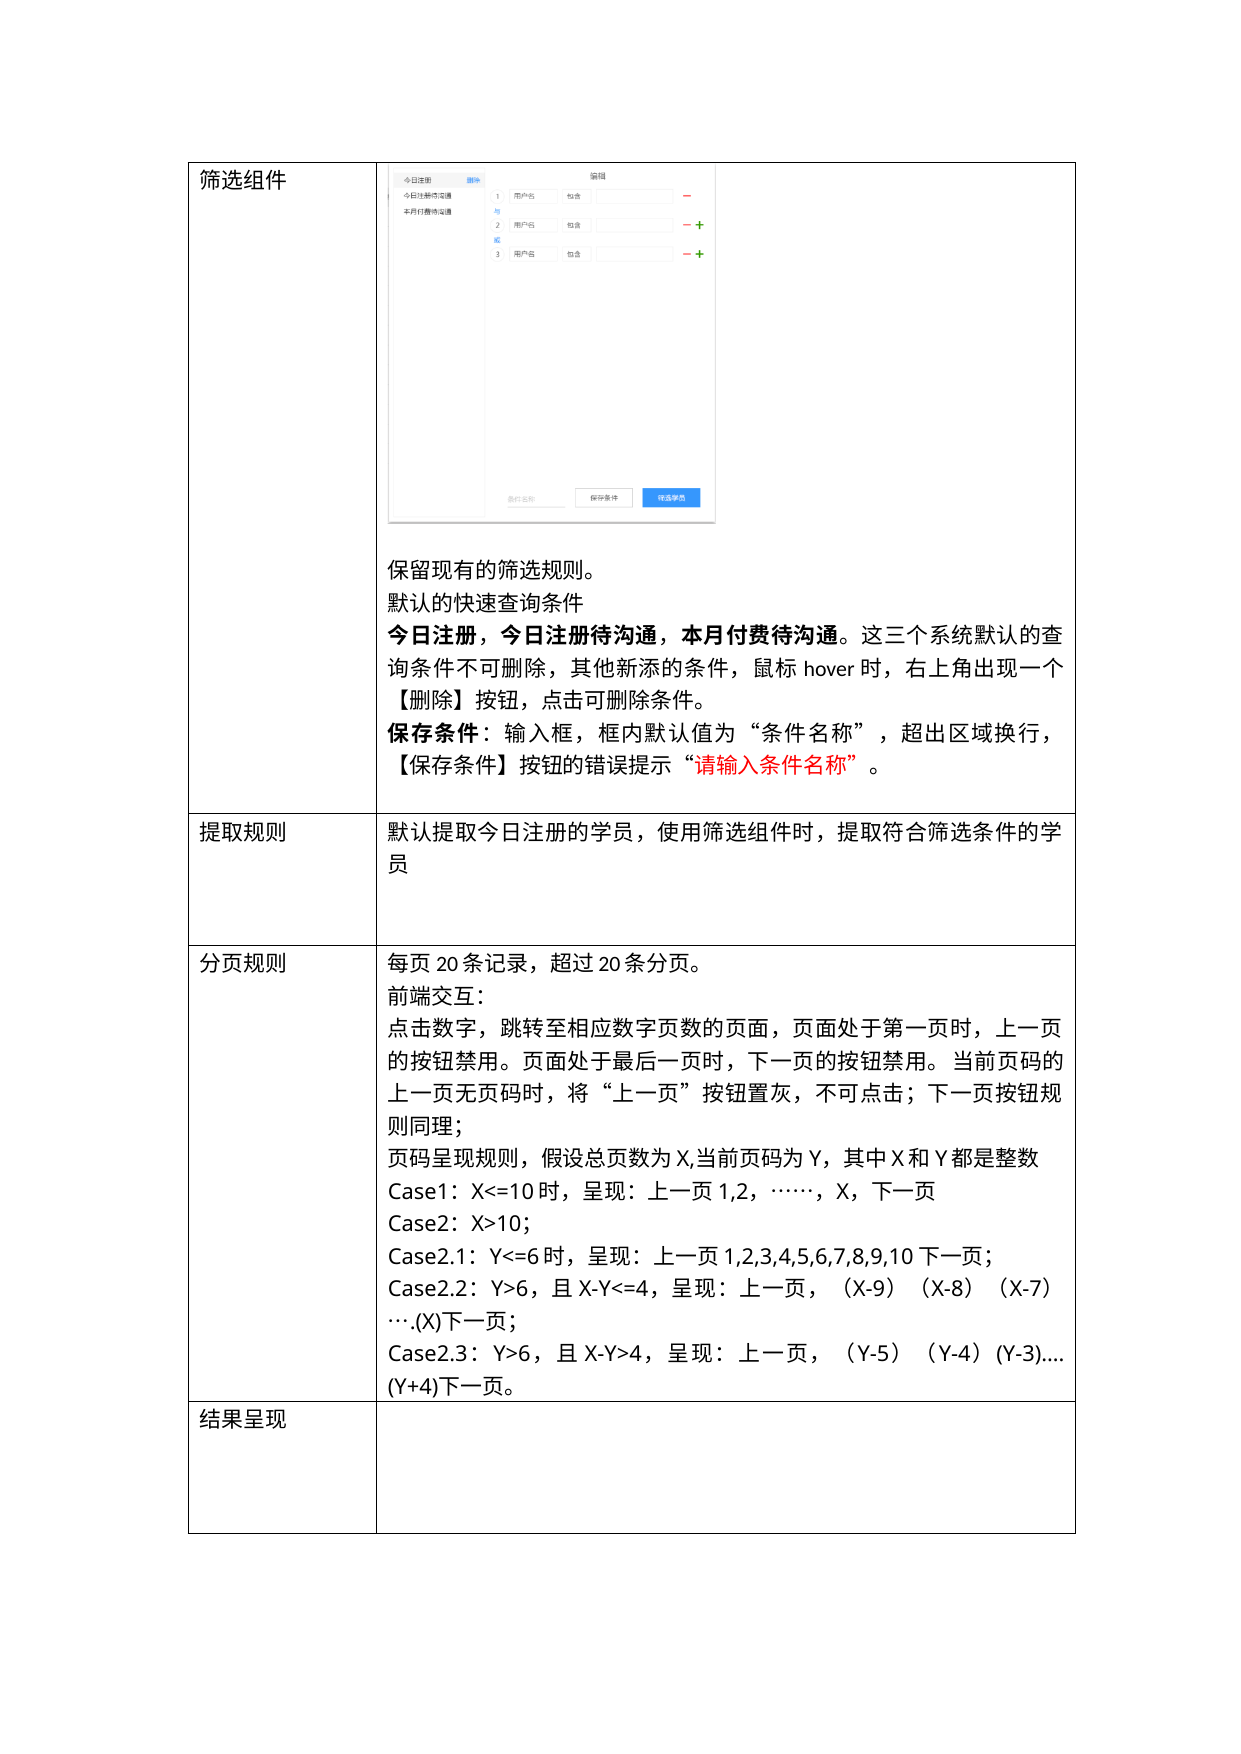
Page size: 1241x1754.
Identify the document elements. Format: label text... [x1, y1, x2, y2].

table_cell 筛选组件 [189, 163, 376, 813]
picture [387, 163, 716, 524]
table_cell 每页20条记录，超过20条分页。 前端交互： 点击数字，跳转至相应数字页数的页面，页面处于第一页时，上一页的按钮禁用。页面处于最后一页时，下一页的按钮禁用。当前页码的上一页无页码时，将“上一页”按钮置灰，不可点击；下一页按钮规则同理； 页码呈现规则，假设总页数为X,当前页码为Y，其中X和Y都是整数 Case1：X<=10时，呈现：上一页1,2，……，X，下一页 Case2：X>10； Case2.1：Y<=6时，呈现：上一页1,2,3,4,5,6,7,8,9,10下一页； Case2.2：Y>6，且X-Y<=4，呈现：上一页，（X-9）（X-8）（X-7）….(X)下一页； Case2.3：Y>6，且X-Y>4，呈现：上一页，（Y-5）（Y-4）(Y-3)….(Y+4)下一页。 [377, 946, 1075, 1401]
table_cell 默认提取今日注册的学员，使用筛选组件时，提取符合筛选条件的学员 [377, 814, 1075, 945]
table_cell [377, 1402, 1075, 1533]
table_cell 分页规则 [189, 946, 376, 1401]
table_cell 提取规则 [189, 814, 376, 945]
table_cell 结果呈现 [189, 1402, 376, 1533]
table_cell 保留现有的筛选规则。 默认的快速查询条件 今日注册，今日注册待沟通，本月付费待沟通。这三个系统默认的查询条件不可删除，其他新添的条件，鼠标hover时，右上角出现一个【删除】按钮，点击可删除条件。 保存条件：输入框，框内默认值为“条件名称”，超出区域换行，【保存条件】按钮的错误提示“请输入条件名称”。 [377, 163, 1075, 813]
